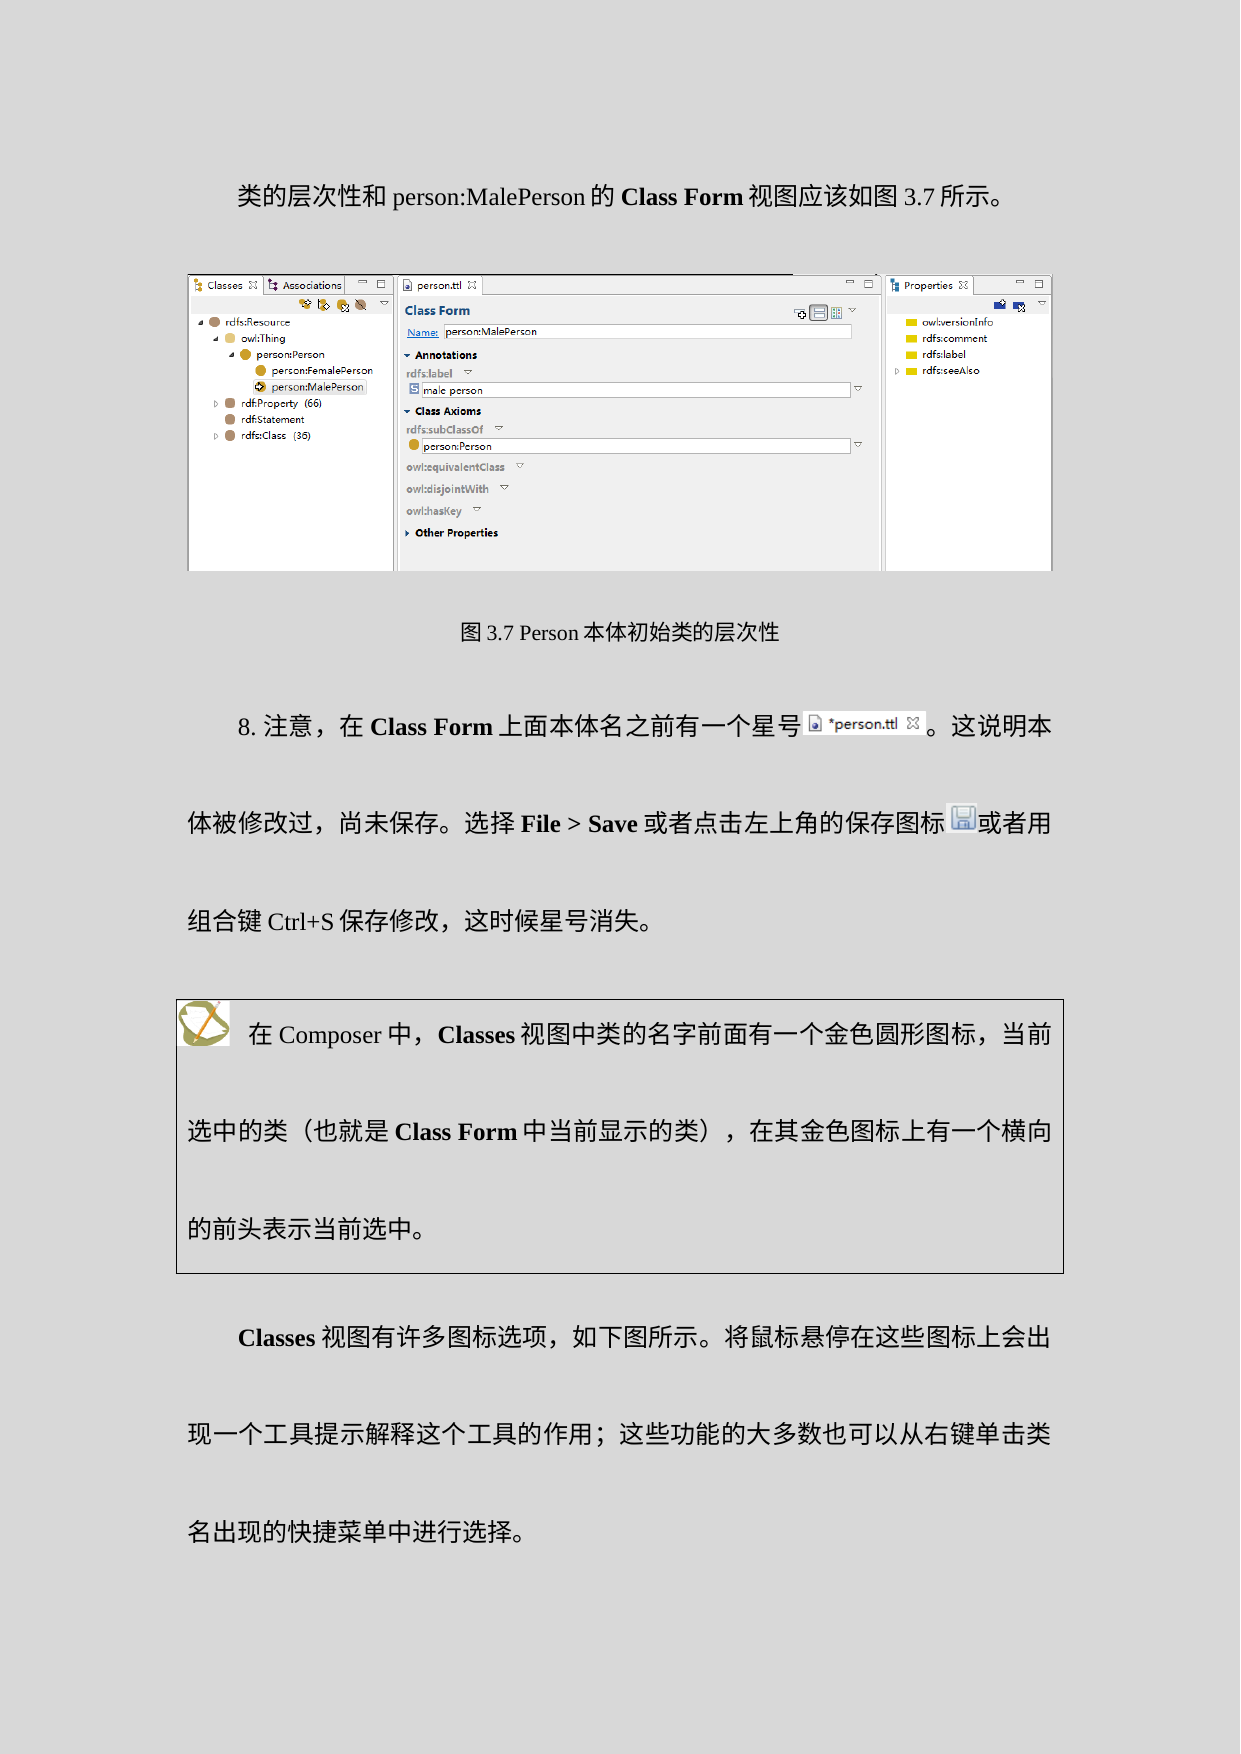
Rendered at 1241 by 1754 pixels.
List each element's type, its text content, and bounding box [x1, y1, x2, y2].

picture [802, 711, 927, 735]
picture [176, 1001, 230, 1046]
text 8. 注意，在Class Form上面本体名之前有一个星号。这说明本体被修改过，尚未保存。选择File > Save或者点击左上角的保存图标或者用组合键Ctrl+S保存修改，这时候星号消失。 [187, 692, 1053, 952]
picture [187, 274, 1053, 571]
picture [946, 803, 978, 833]
text 类的层次性和person:MalePerson的Class Form视图应该如图3.7所示。 [187, 162, 1053, 227]
text 图3.7 Person本体初始类的层次性 [187, 614, 1053, 647]
table_header 在Composer中，Classes视图中类的名字前面有一个金色圆形图标，当前选中的类（也就是Class Form中当前显示的类），在其金色图标上有一个横向的前头表示当前选中。 [177, 1000, 1063, 1272]
text Classes视图有许多图标选项，如下图所示。将鼠标悬停在这些图标上会出现一个工具提示解释这个工具的作用；这些功能的大多数也可以从右键单击类名出现的快捷菜单中进行选择。 [187, 1303, 1053, 1563]
